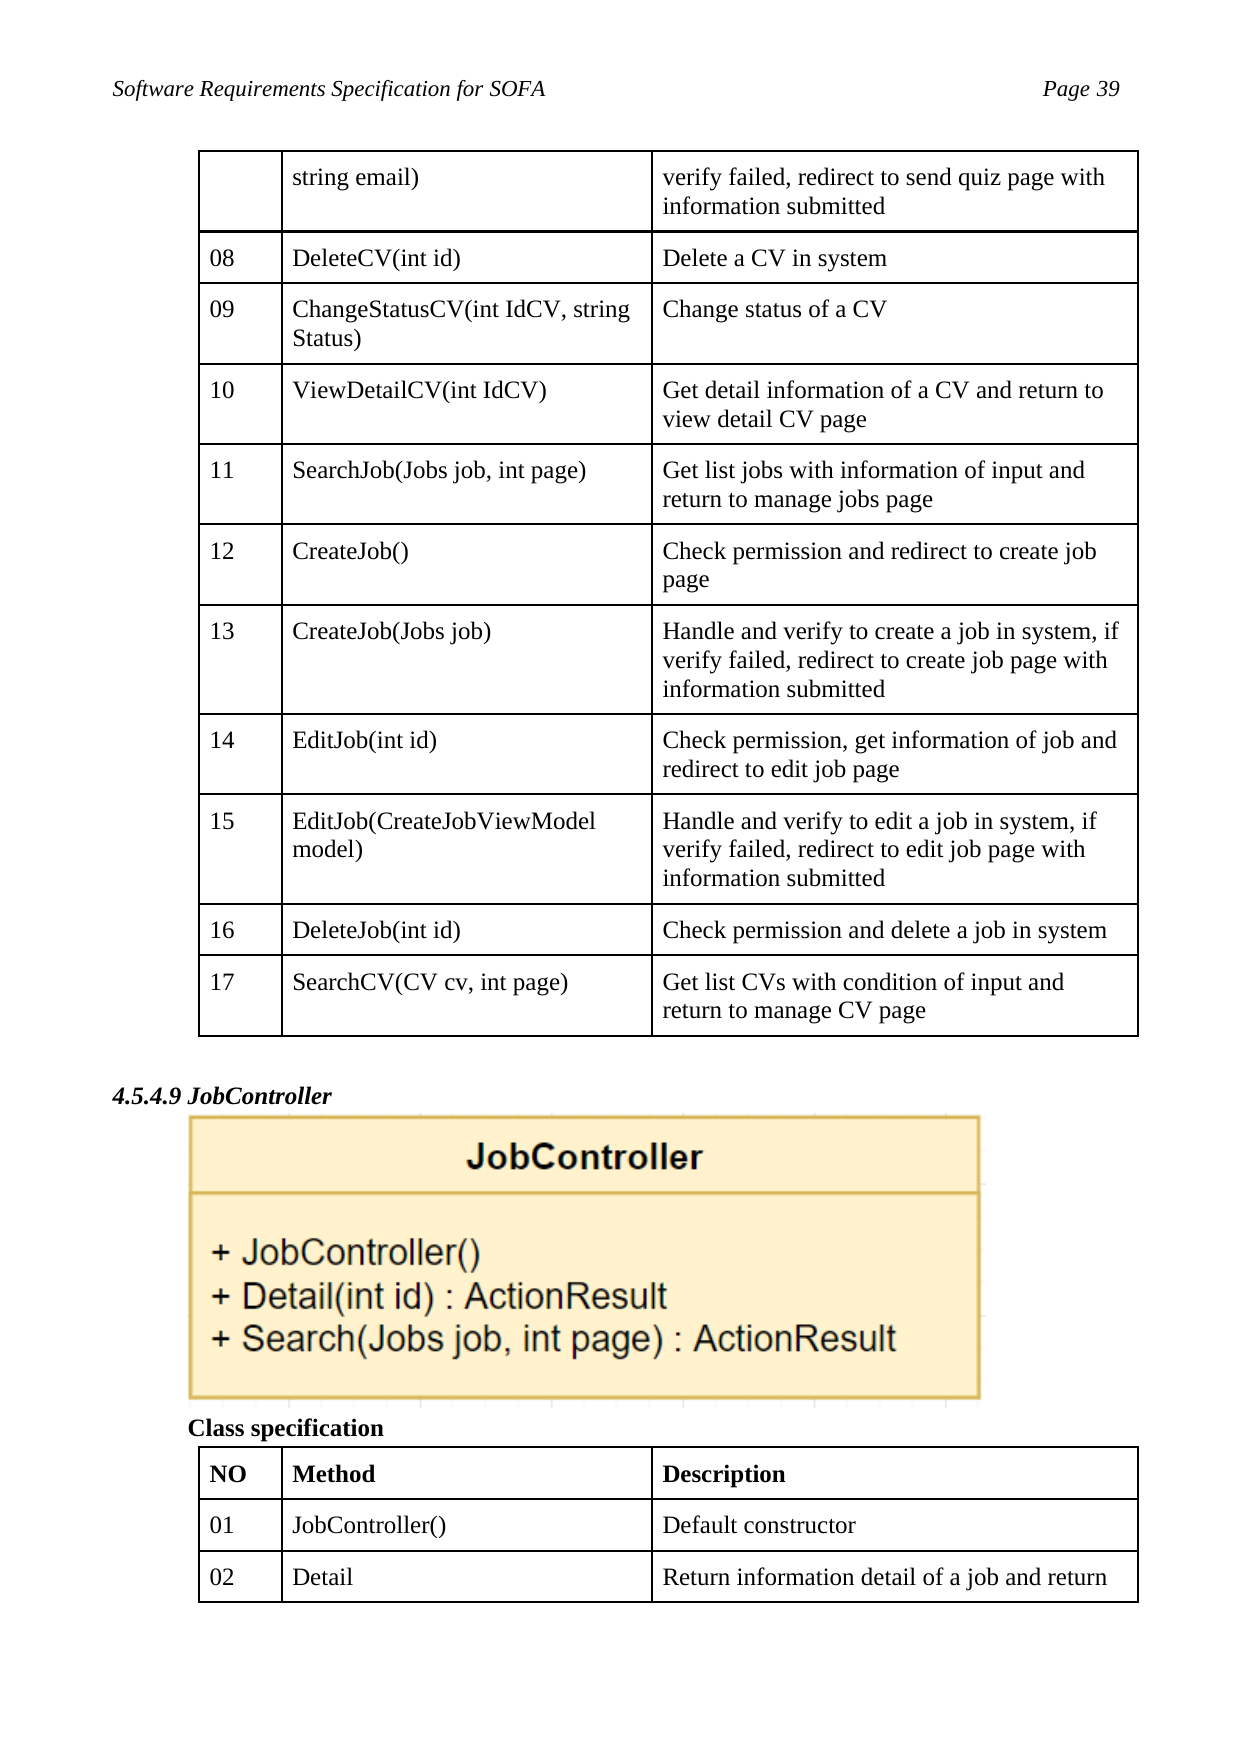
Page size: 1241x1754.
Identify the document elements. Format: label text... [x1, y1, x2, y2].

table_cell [653, 152, 1137, 230]
table_cell 12 [200, 525, 281, 604]
table_cell 08 [200, 233, 281, 282]
table_cell Delete a CV in system [653, 233, 1137, 282]
table_cell SearchJob(Jobs job, int page) [283, 445, 651, 523]
table_cell 11 [200, 445, 281, 523]
table_cell Check permission and redirect to create job page [653, 525, 1137, 604]
table_cell 02 [200, 1552, 281, 1601]
table_cell Default constructor [653, 1500, 1137, 1549]
table_cell SearchCV(CV cv, int page) [283, 956, 651, 1034]
table_cell Check permission and delete a job in system [653, 905, 1137, 954]
table_cell DeleteJob(int id) [283, 905, 651, 954]
table_cell CreateJob(Jobs job) [283, 606, 651, 713]
table_cell EditJob(int id) [283, 715, 651, 793]
table_cell ViewDetailCV(int IdCV) [283, 365, 651, 443]
table_cell ChangeStatusCV(int IdCV, string Status) [283, 284, 651, 362]
table_cell Handle and verify to edit a job in system, if verify failed, redirect to edit job page with information submitted [653, 795, 1137, 902]
table_cell 14 [200, 715, 281, 793]
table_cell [653, 1552, 1137, 1601]
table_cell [283, 152, 651, 230]
table_cell Detail [283, 1552, 651, 1601]
table_cell Check permission, get information of job and redirect to edit job page [653, 715, 1137, 793]
table_header Method [283, 1448, 651, 1498]
table_cell 10 [200, 365, 281, 443]
table_cell 13 [200, 606, 281, 713]
table_cell Change status of a CV [653, 284, 1137, 362]
table_cell 17 [200, 956, 281, 1034]
table_cell Get list CVs with condition of input and return to manage CV page [653, 956, 1137, 1034]
table_cell 09 [200, 284, 281, 362]
table_cell 16 [200, 905, 281, 954]
table_cell EditJob(CreateJobViewModel model) [283, 795, 651, 902]
table_cell JobController() [283, 1500, 651, 1549]
table_cell DeleteCV(int id) [283, 233, 651, 282]
text Class specification [187, 1413, 1128, 1442]
table_cell CreateJob() [283, 525, 651, 604]
table_cell 15 [200, 795, 281, 902]
table_cell Get detail information of a CV and return to view detail CV page [653, 365, 1137, 443]
subtitle 4.5.4.9 JobController [112, 1081, 1128, 1109]
table_cell Get list jobs with information of input and return to manage jobs page [653, 445, 1137, 523]
table_header NO [200, 1448, 281, 1498]
table_header Description [653, 1448, 1137, 1498]
table_cell 07 [200, 152, 281, 230]
table_cell 01 [200, 1500, 281, 1549]
table_cell Handle and verify to create a job in system, if verify failed, redirect to create job page with information submitted [653, 606, 1137, 713]
picture [187, 1113, 986, 1408]
